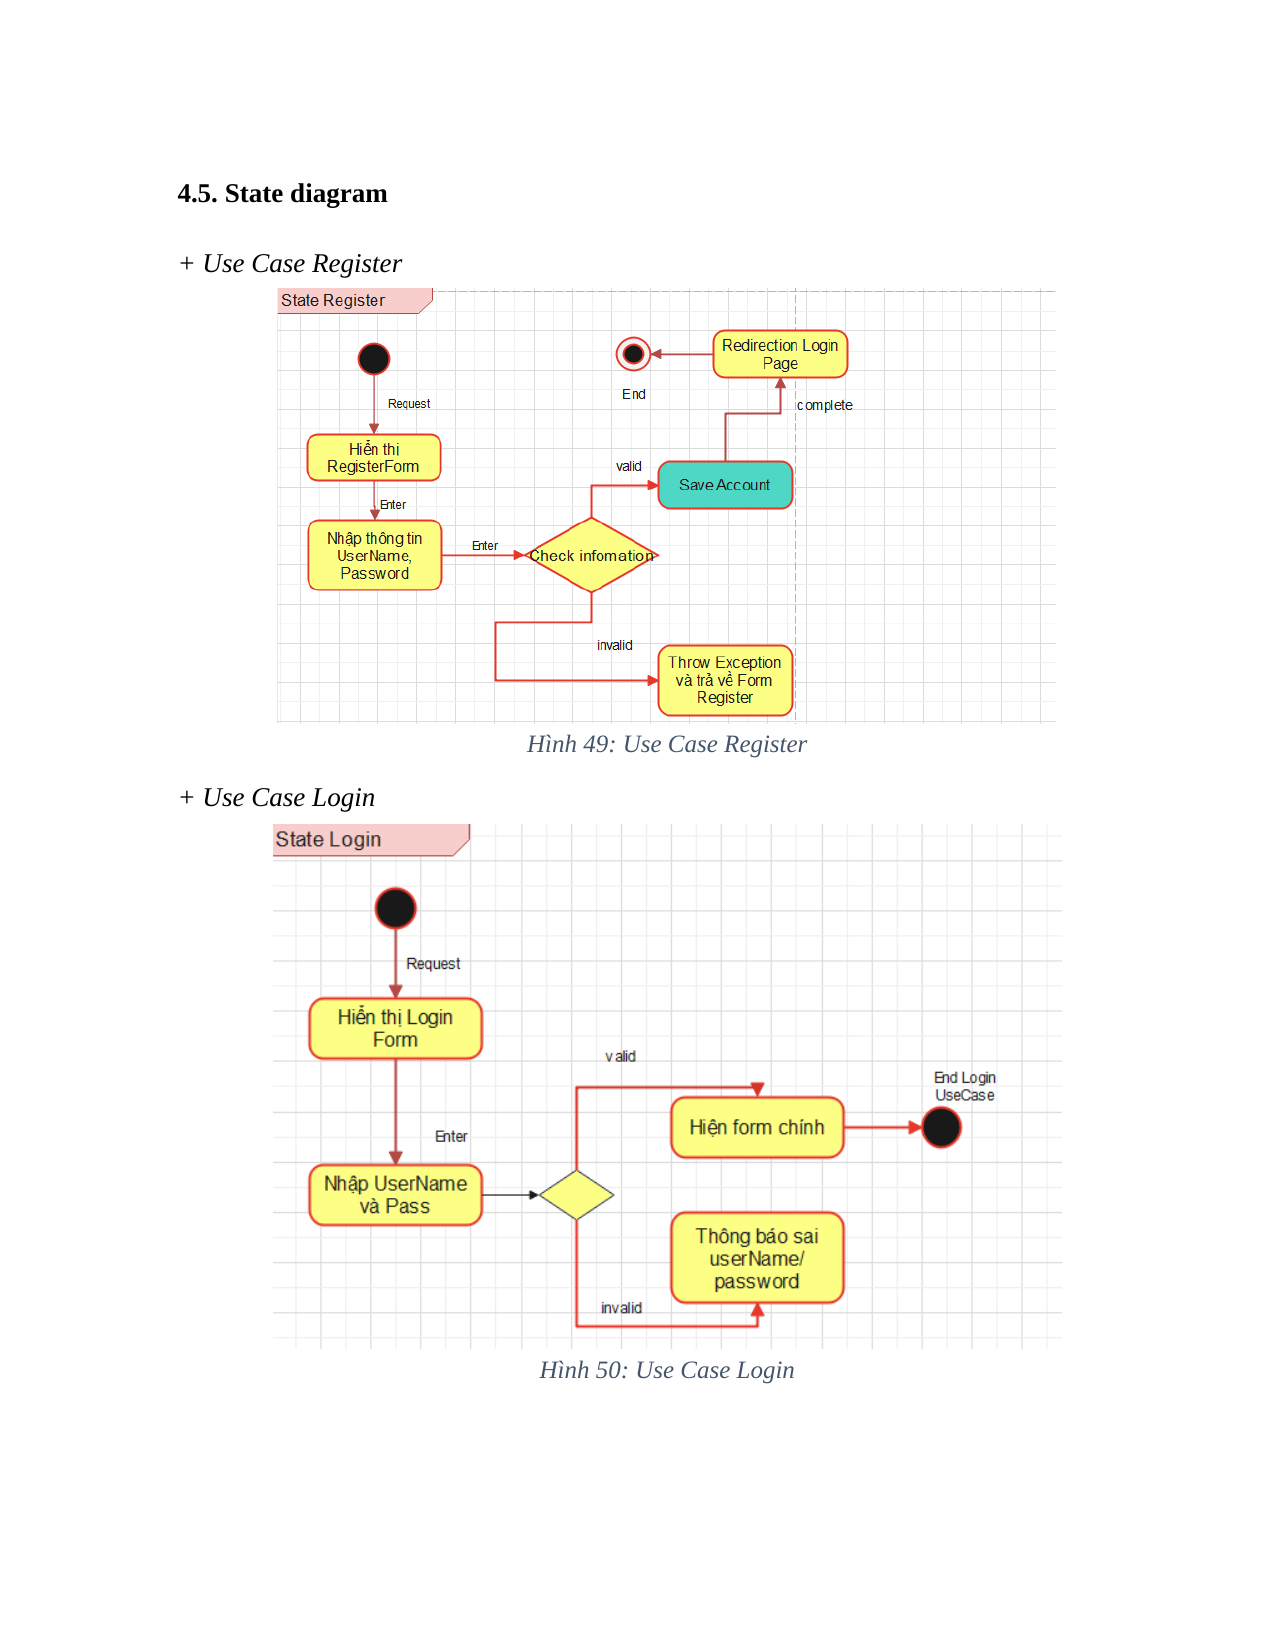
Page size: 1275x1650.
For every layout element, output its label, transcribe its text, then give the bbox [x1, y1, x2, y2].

subtitle + Use Case Register [177, 247, 1157, 278]
subtitle 4.5. State diagram [177, 177, 1157, 208]
picture [277, 288, 1057, 724]
picture [273, 824, 1063, 1349]
subtitle + Use Case Login [177, 781, 1157, 812]
